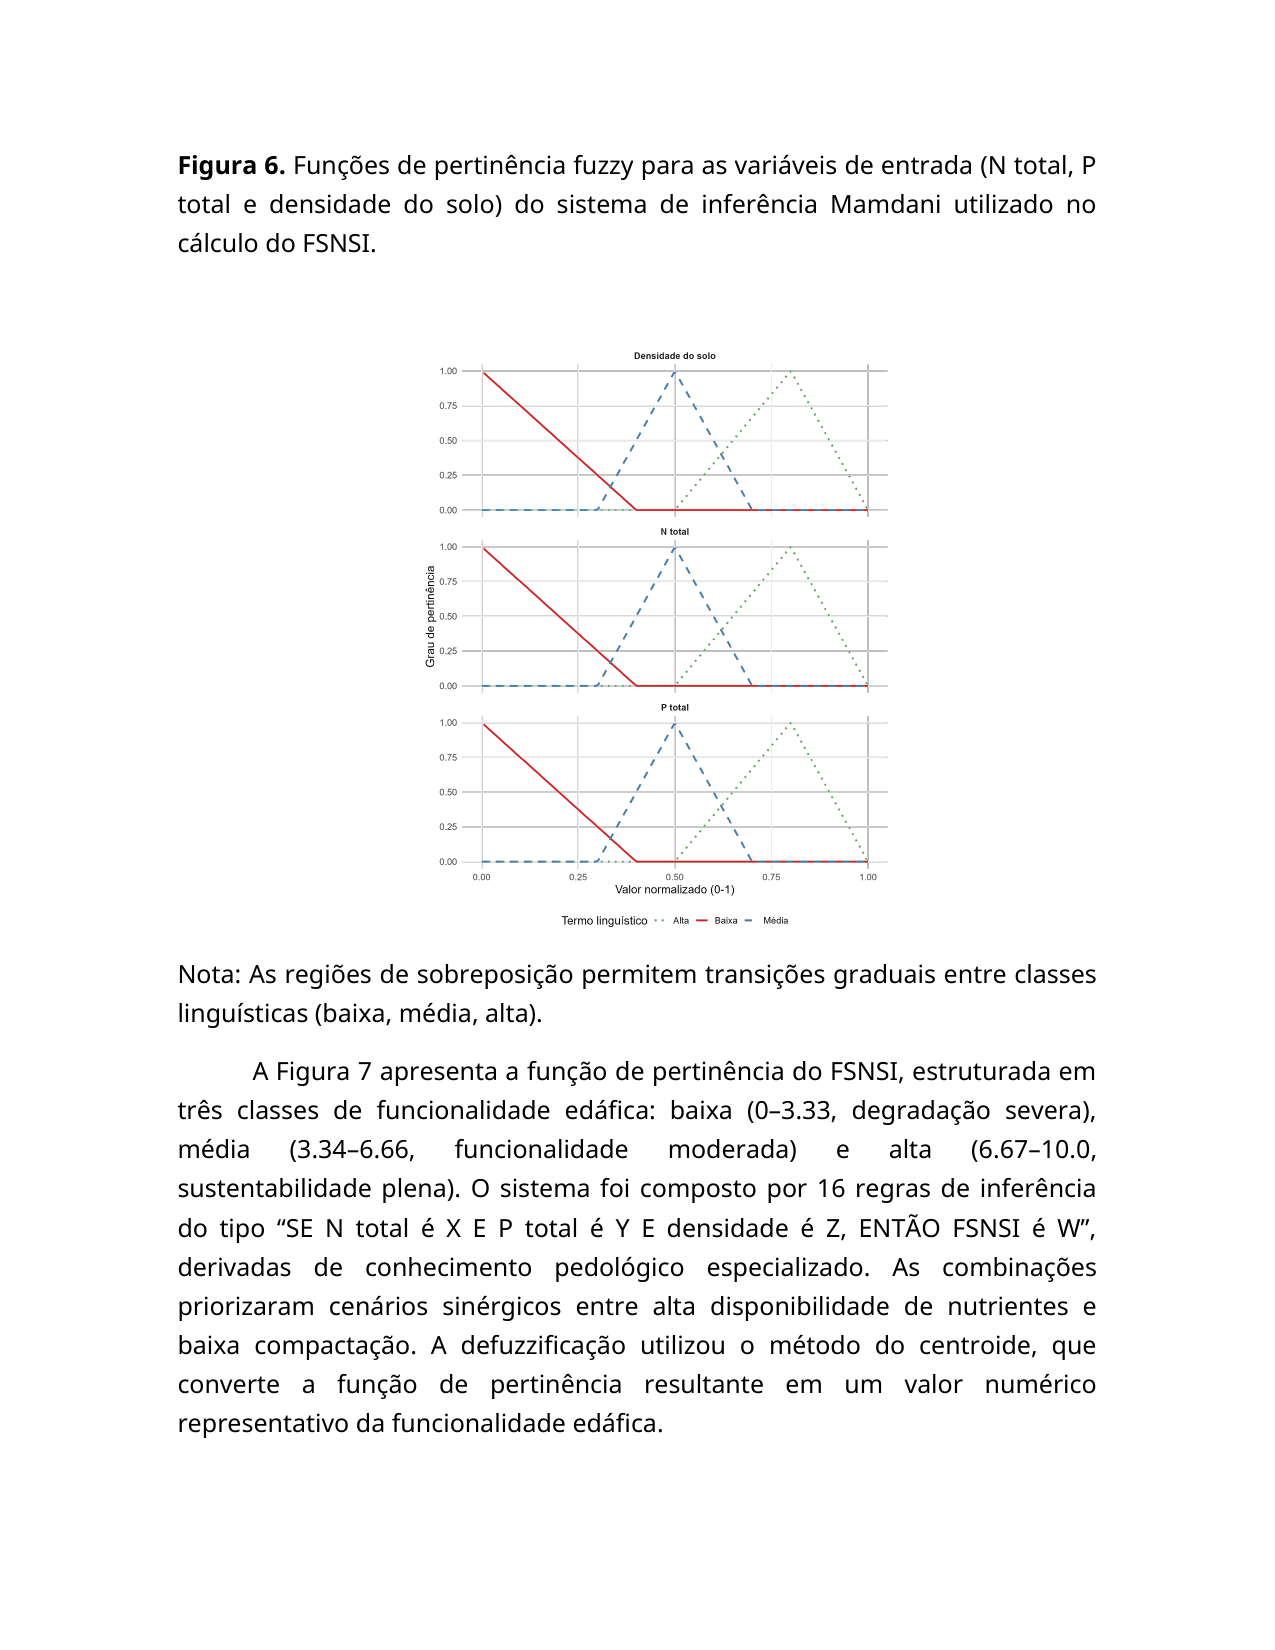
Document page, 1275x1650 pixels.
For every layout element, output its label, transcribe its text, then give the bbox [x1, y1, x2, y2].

text A Figura 7 apresenta a função de pertinência do FSNSI, estruturada em três classes de funcionalidade edáfica: baixa (0–3.33, degradação severa), média (3.34–6.66, funcionalidade moderada) e alta (6.67–10.0, sustentabilidade plena). O sistema foi composto por 16 regras de inferência do tipo “SE N total é X E P total é Y E densidade é Z, ENTÃO FSNSI é W”, derivadas de conhecimento pedológico especializado. As combinações priorizaram cenários sinérgicos entre alta disponibilidade de nutrientes e baixa compactação. A defuzzificação utilizou o método do centroide, que converte a função de pertinência resultante em um valor numérico representativo da funcionalidade edáfica. [177, 1053, 1098, 1440]
text Figura 6. Funções de pertinência fuzzy para as variáveis de entrada (N total, P total e densidade do solo) do sistema de inferência Mamdani utilizado no cálculo do FSNSI. [177, 148, 1098, 260]
text Nota: As regiões de sobreposição permitem transições graduais entre classes linguísticas (baixa, média, alta). [177, 956, 1098, 1030]
picture [420, 341, 893, 939]
